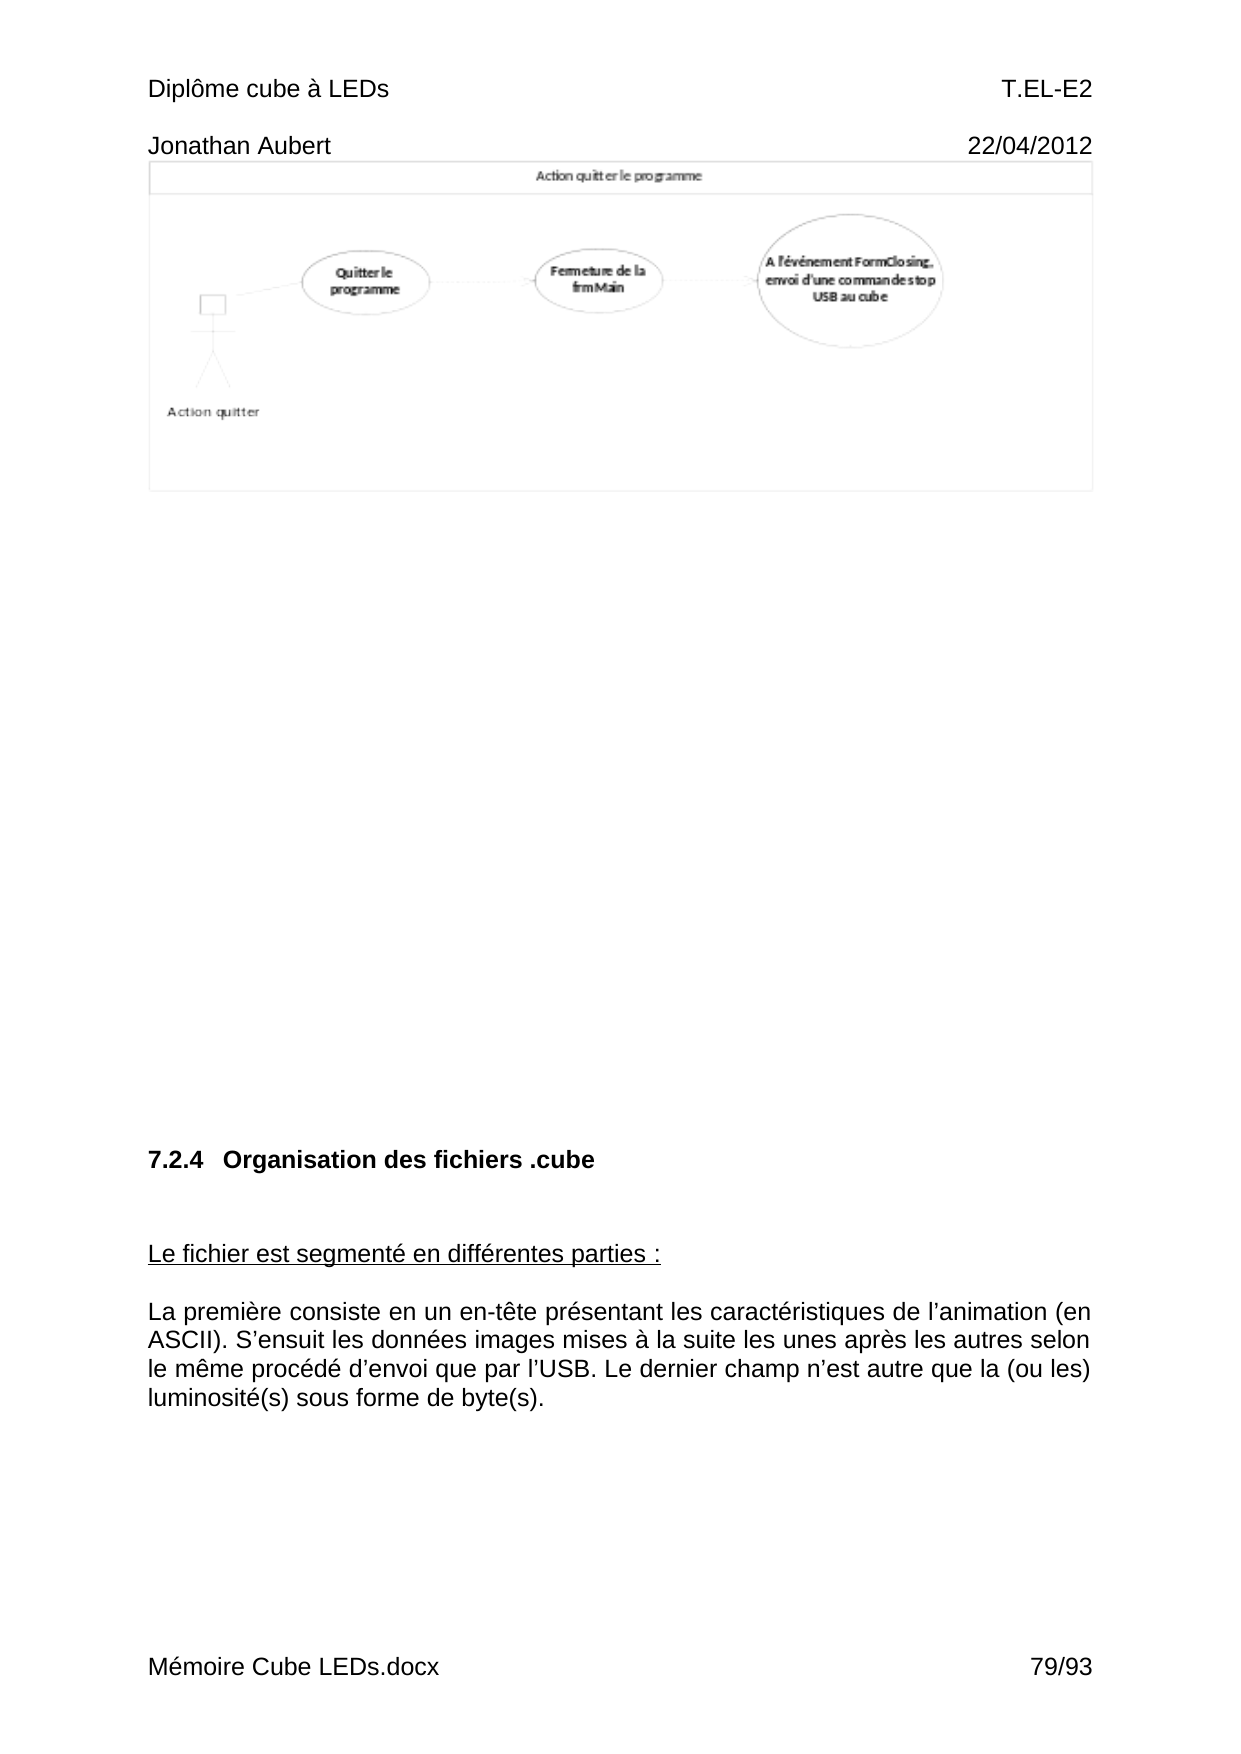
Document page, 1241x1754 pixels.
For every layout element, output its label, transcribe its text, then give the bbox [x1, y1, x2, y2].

subtitle Organisation des fichiers .cube [148, 1144, 1093, 1173]
text Le fichier est segmenté en différentes parties : [148, 1239, 1093, 1268]
text La première consiste en un en-tête présentant les caractéristiques de l’animation (en ASCII). S’ensuit les données images mises à la suite les unes après les autres selon le même procédé d’envoi que par l’USB. Le dernier champ n’est autre que la (ou les) luminosité(s) sous forme de byte(s). [148, 1297, 1093, 1412]
